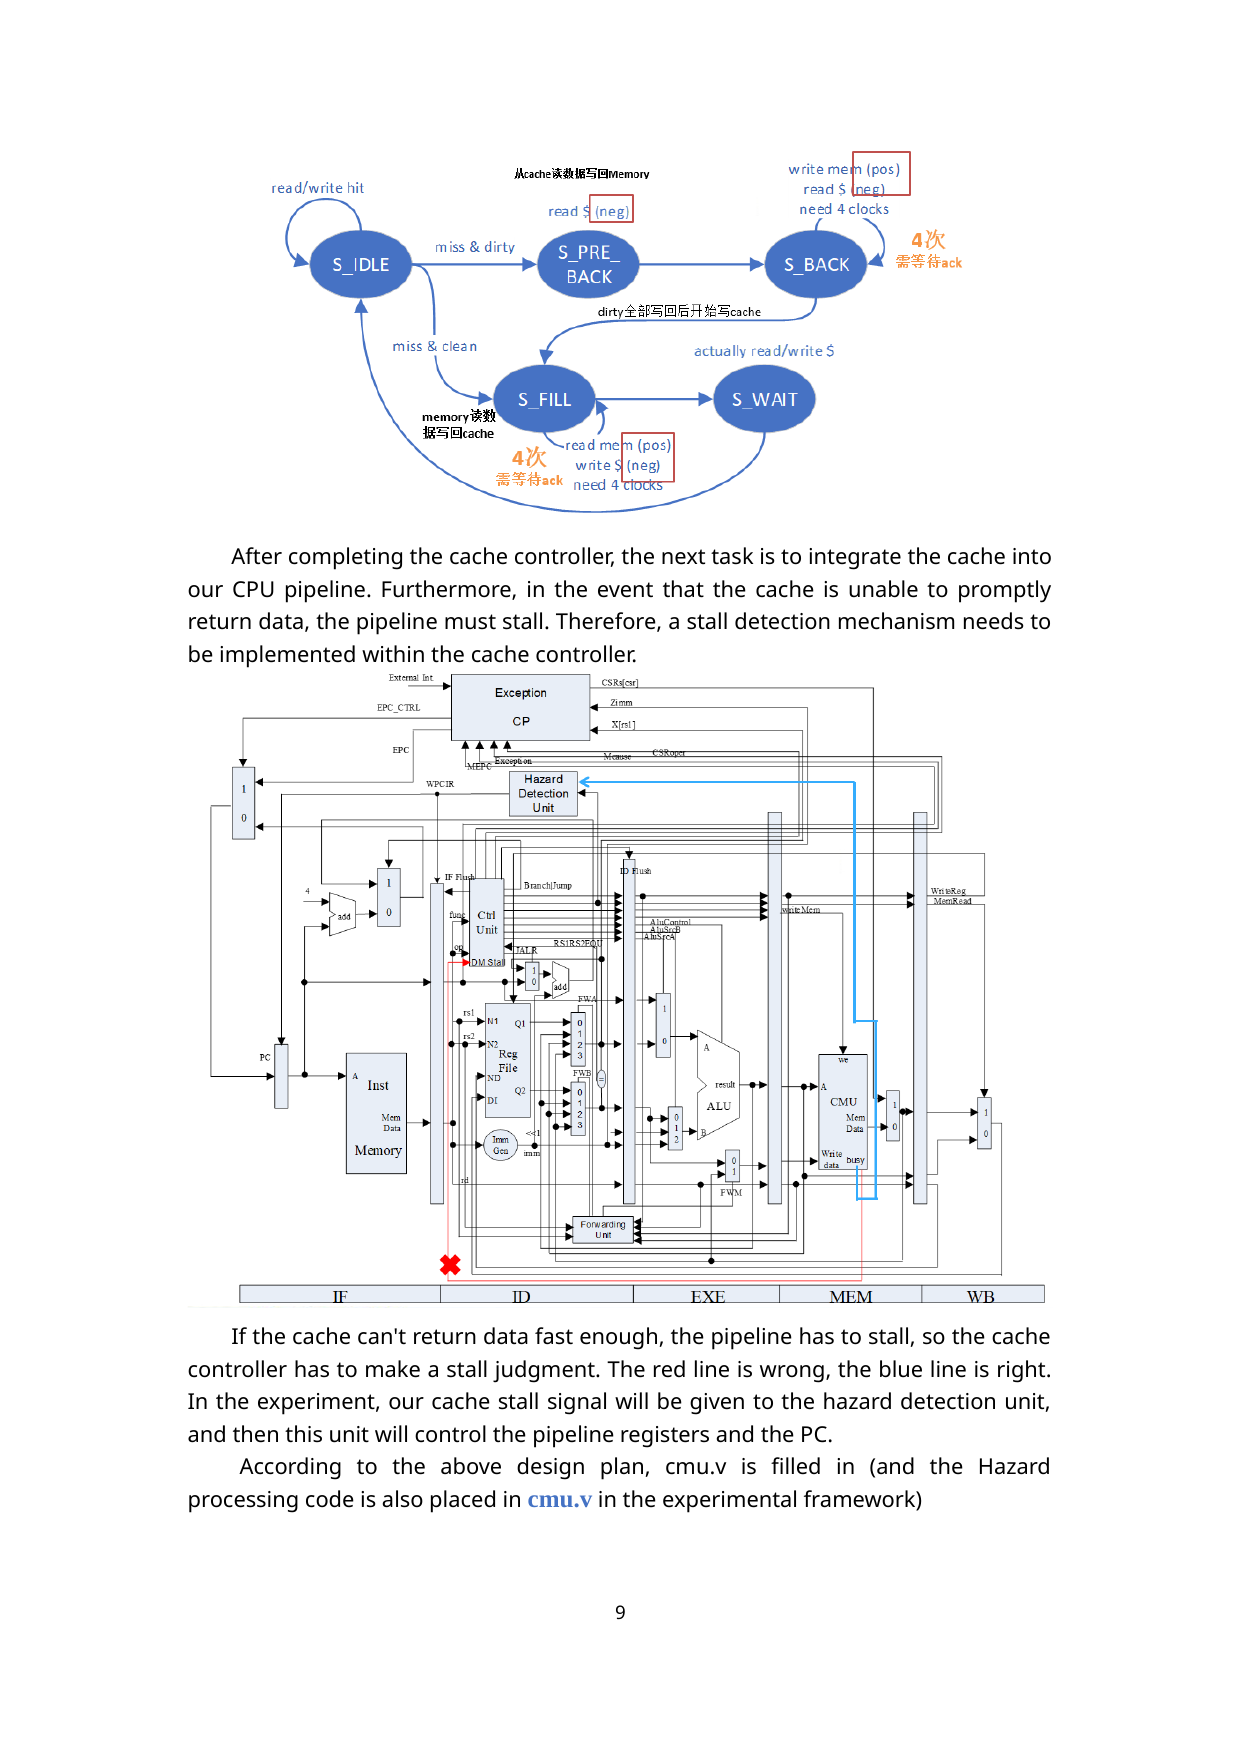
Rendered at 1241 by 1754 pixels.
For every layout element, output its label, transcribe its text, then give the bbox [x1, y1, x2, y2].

picture [187, 670, 1053, 1308]
picture [260, 150, 980, 520]
text According to the above design plan, cmu.v is filled in (and the Hazard processing code is also placed in cmu.v in the experimental framework) [187, 1450, 1053, 1515]
text After completing the cache controller, the next task is to integrate the cache into our CPU pipeline. Furthermore, in the event that the cache is unable to promptly return data, the pipeline must stall. Therefore, a stall detection mechanism needs to be implemented within the cache controller. [187, 540, 1053, 670]
text If the cache can't return data fast enough, the pipeline has to stall, so the cache controller has to make a stall judgment. The red line is wrong, the blue line is right. In the experiment, our cache stall signal will be given to the hazard detection unit, and then this unit will control the pipeline registers and the PC. [187, 1320, 1053, 1450]
